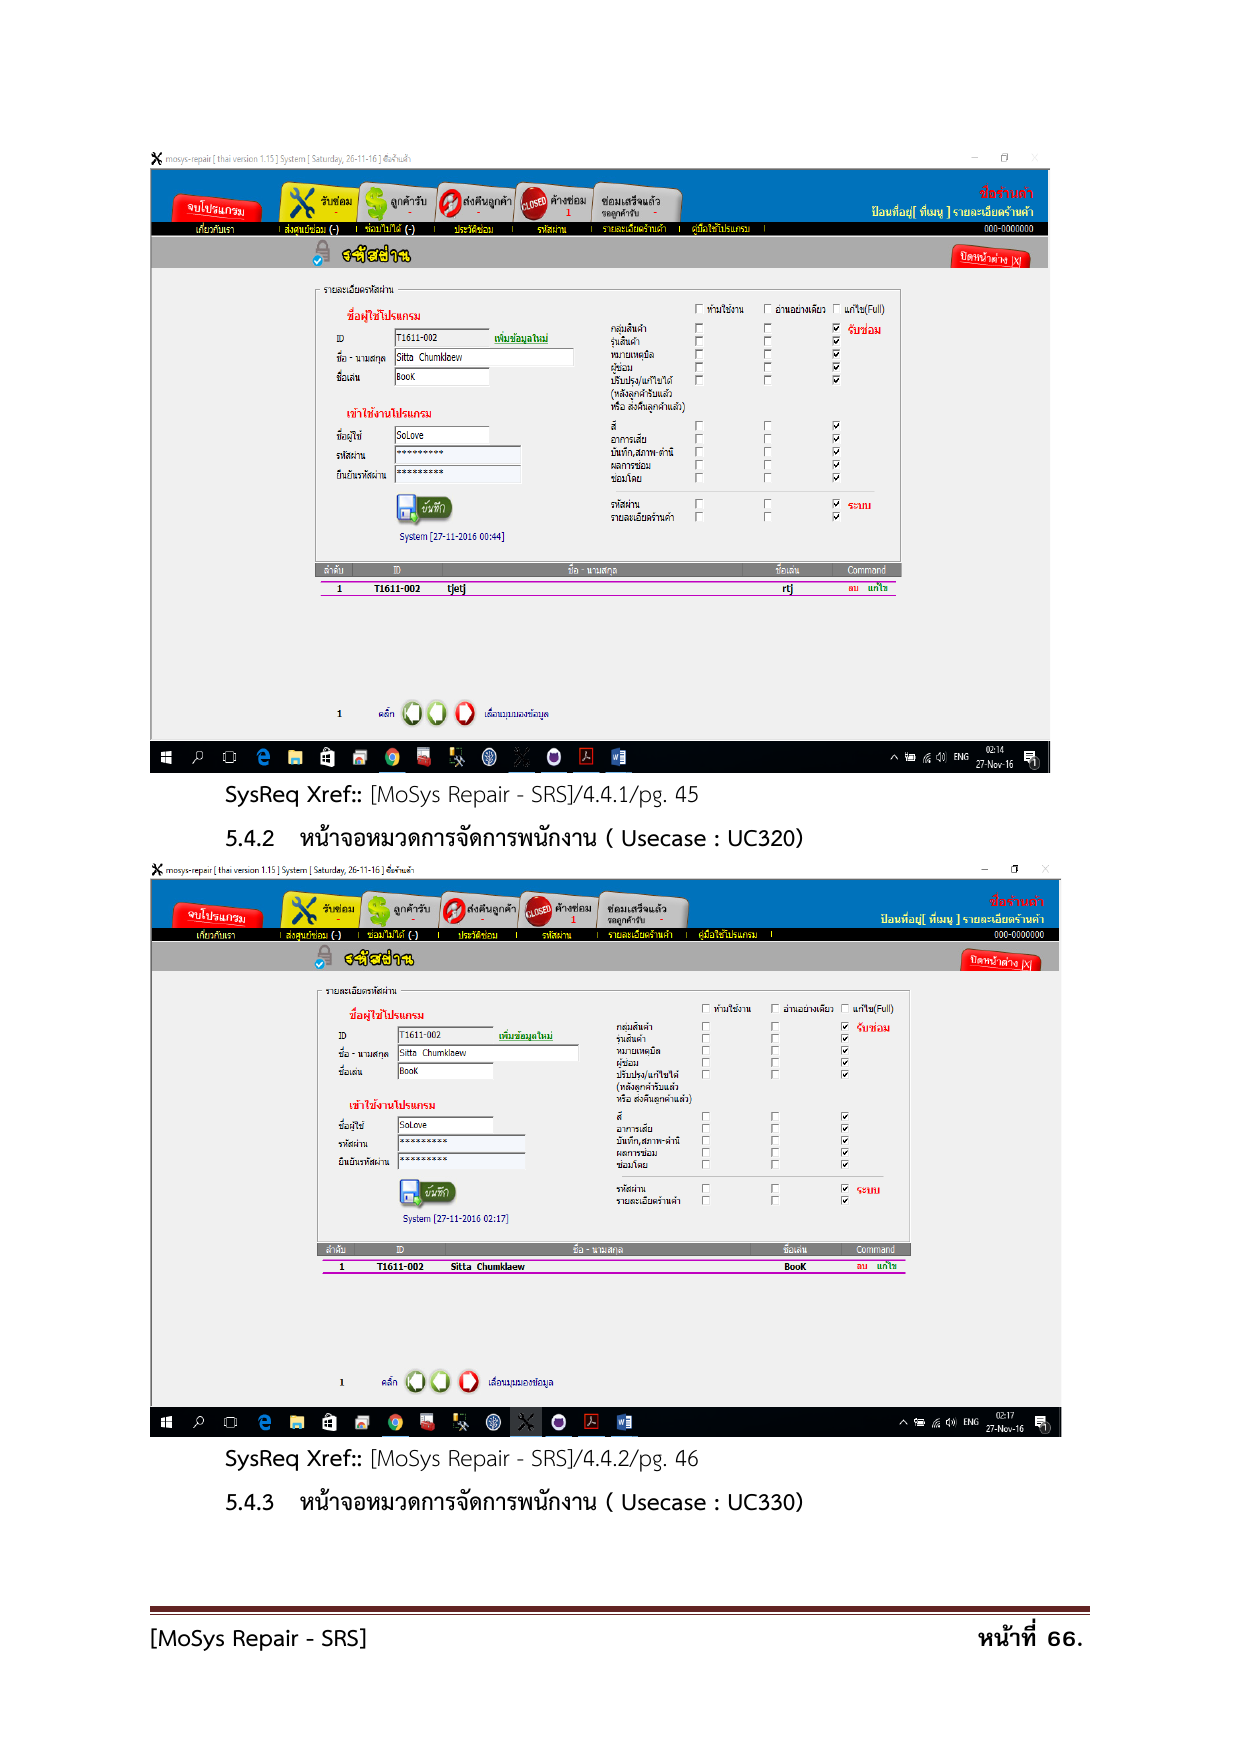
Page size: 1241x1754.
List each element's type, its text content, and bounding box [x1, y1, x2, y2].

picture [150, 861, 1062, 1437]
list หน้าจอหมวดการจัดการพนักงาน ( Usecase : UC320) [225, 817, 1090, 862]
picture [150, 150, 1050, 773]
list หน้าจอหมวดการจัดการพนักงาน ( Usecase : UC330) [225, 1481, 1090, 1526]
text SysReq Xref:: [MoSys Repair - SRS]/4.4.1/pg. 45 [150, 773, 1090, 817]
text SysReq Xref:: [MoSys Repair - SRS]/4.4.2/pg. 46 [150, 1437, 1090, 1481]
